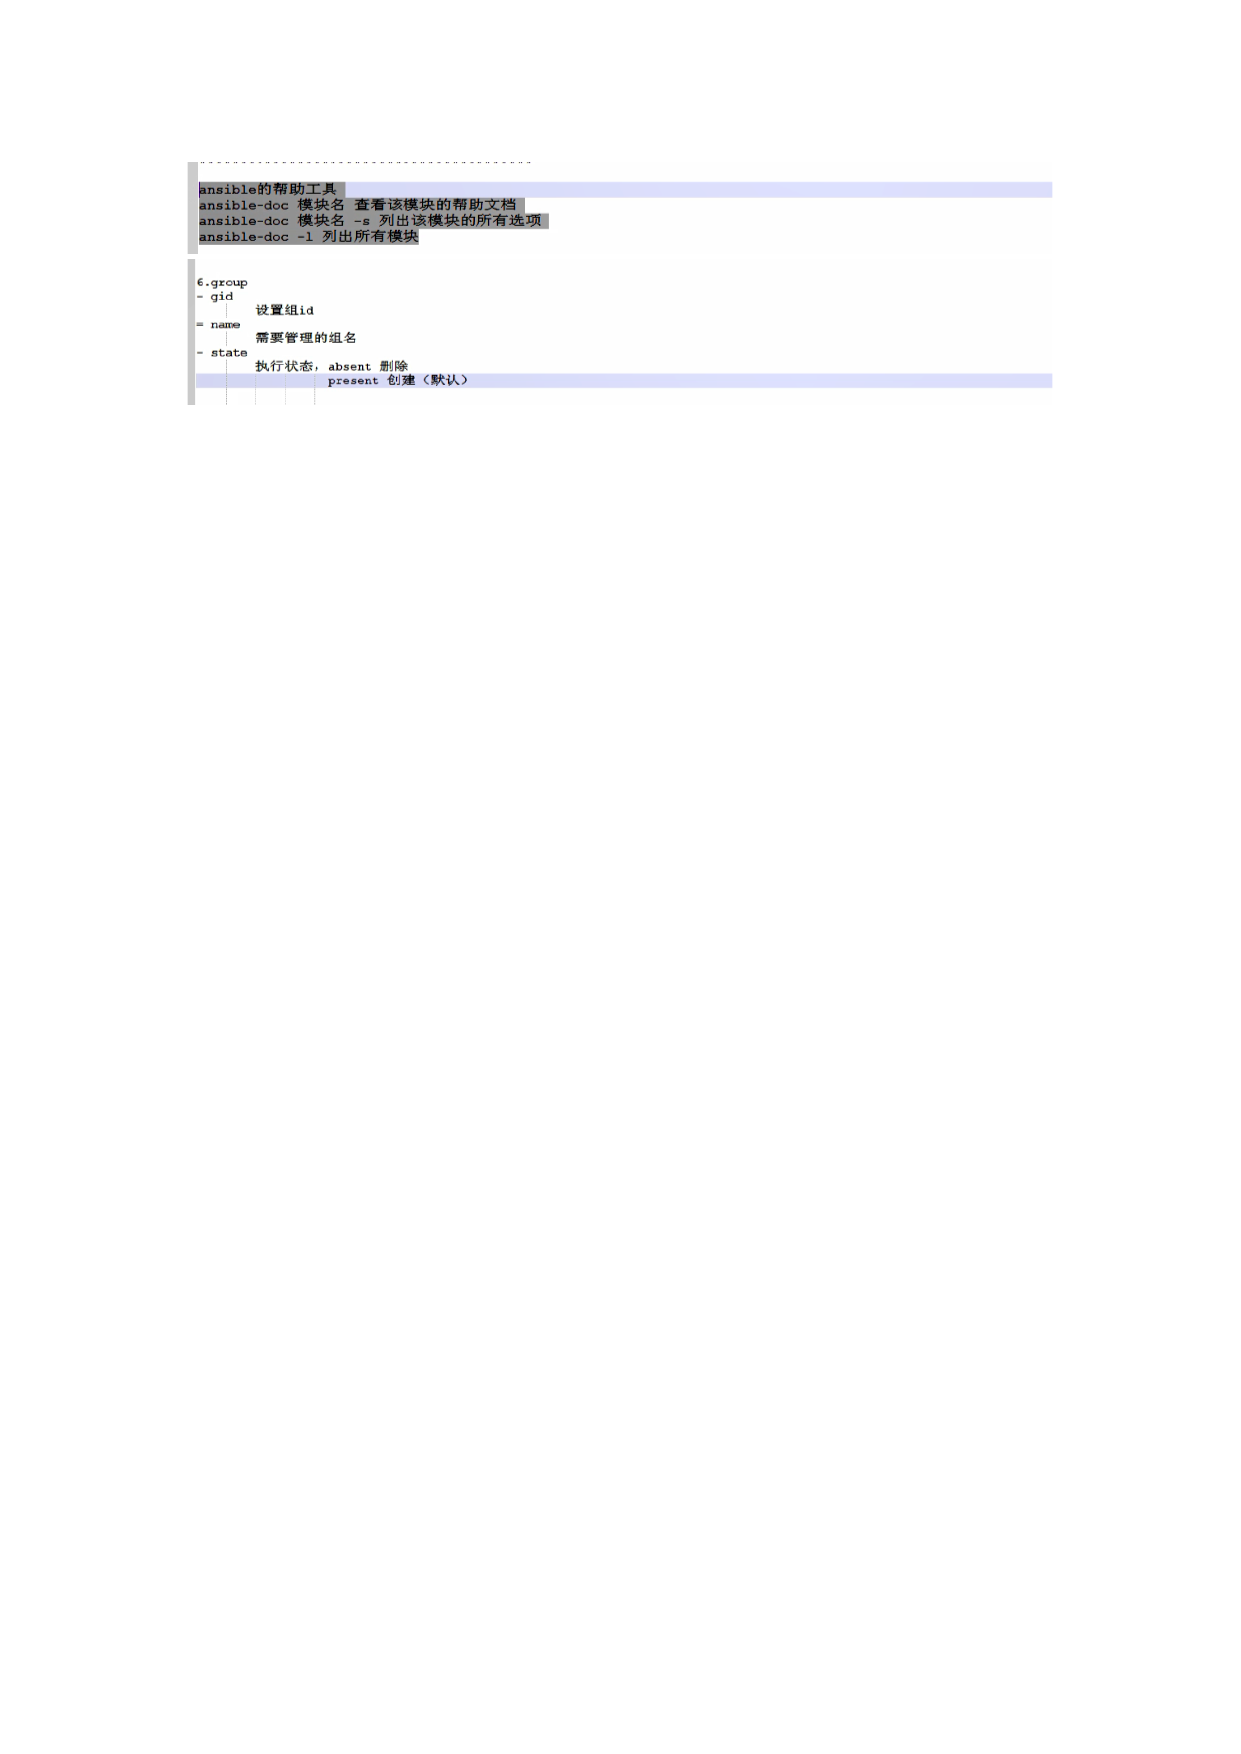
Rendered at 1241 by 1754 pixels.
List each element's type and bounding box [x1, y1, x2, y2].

picture [187, 162, 1053, 254]
picture [187, 259, 1053, 405]
